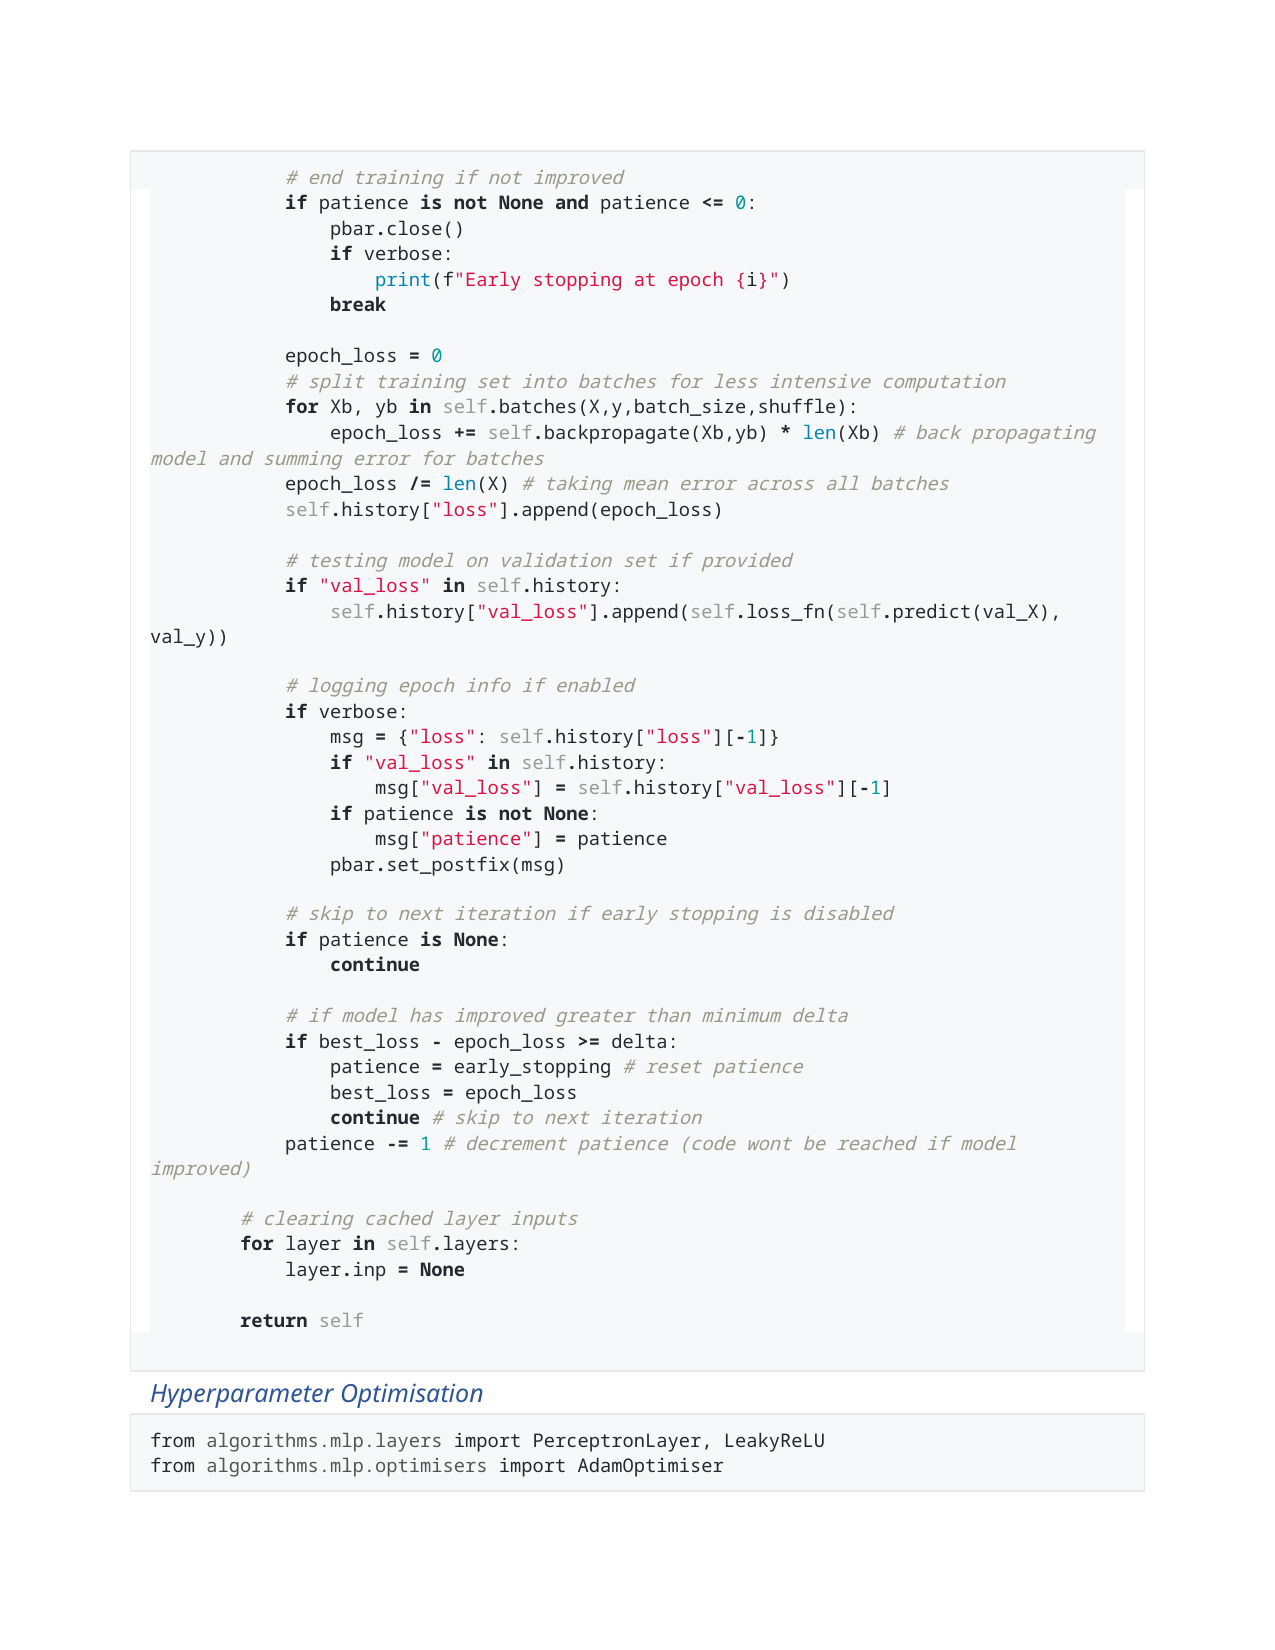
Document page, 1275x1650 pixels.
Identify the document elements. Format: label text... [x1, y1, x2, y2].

text patience = early_stopping # reset patience [150, 1053, 1125, 1079]
text self.history["val_loss"].append(self.loss_fn(self.predict(val_X), val_y)) [150, 598, 1125, 649]
text layer.inp = None [150, 1256, 1125, 1281]
text # skip to next iteration if early stopping is disabled [150, 900, 1125, 926]
text for layer in self.layers: [150, 1230, 1125, 1256]
text epoch_loss += self.backpropagate(Xb,yb) * len(Xb) # back propagating model and summing error for batches [150, 419, 1125, 470]
text # split training set into batches for less intensive computation [150, 368, 1125, 394]
text if verbose: [150, 698, 1125, 724]
text self.history["loss"].append(epoch_loss) [150, 496, 1125, 521]
text print(f"Early stopping at epoch {i}") [150, 266, 1125, 292]
subtitle Hyperparameter Optimisation [150, 1376, 1125, 1410]
text if patience is not None: [150, 800, 1125, 826]
text # clearing cached layer inputs [150, 1205, 1125, 1230]
text # logging epoch info if enabled [150, 673, 1125, 698]
text break [150, 292, 1125, 317]
text best_loss = epoch_loss [150, 1079, 1125, 1104]
text epoch_loss = 0 [150, 343, 1125, 368]
text from algorithms.mlp.layers import PerceptronLayer, LeakyReLU [131, 1415, 1144, 1438]
text pbar.set_postfix(msg) [150, 851, 1125, 877]
text epoch_loss /= len(X) # taking mean error across all batches [150, 470, 1125, 496]
text msg = {"loss": self.history["loss"][-1]} [150, 724, 1125, 749]
text continue # skip to next iteration [150, 1104, 1125, 1130]
text if patience is None: [150, 926, 1125, 951]
text # if model has improved greater than minimum delta [150, 1002, 1125, 1028]
text if "val_loss" in self.history: [150, 572, 1125, 598]
text if best_loss - epoch_loss >= delta: [150, 1028, 1125, 1053]
text if verbose: [150, 241, 1125, 266]
text msg["patience"] = patience [150, 826, 1125, 851]
text # end training if not improved [131, 152, 1144, 189]
text for Xb, yb in self.batches(X,y,batch_size,shuffle): [150, 394, 1125, 419]
text # testing model on validation set if provided [150, 547, 1125, 572]
text msg["val_loss"] = self.history["val_loss"][-1] [150, 775, 1125, 800]
text if patience is not None and patience <= 0: [150, 189, 1125, 215]
text if "val_loss" in self.history: [150, 749, 1125, 775]
text from algorithms.mlp.optimisers import AdamOptimiser [131, 1438, 1144, 1490]
text continue [150, 951, 1125, 977]
text pbar.close() [150, 215, 1125, 241]
text patience -= 1 # decrement patience (code wont be reached if model improved) [150, 1130, 1125, 1181]
